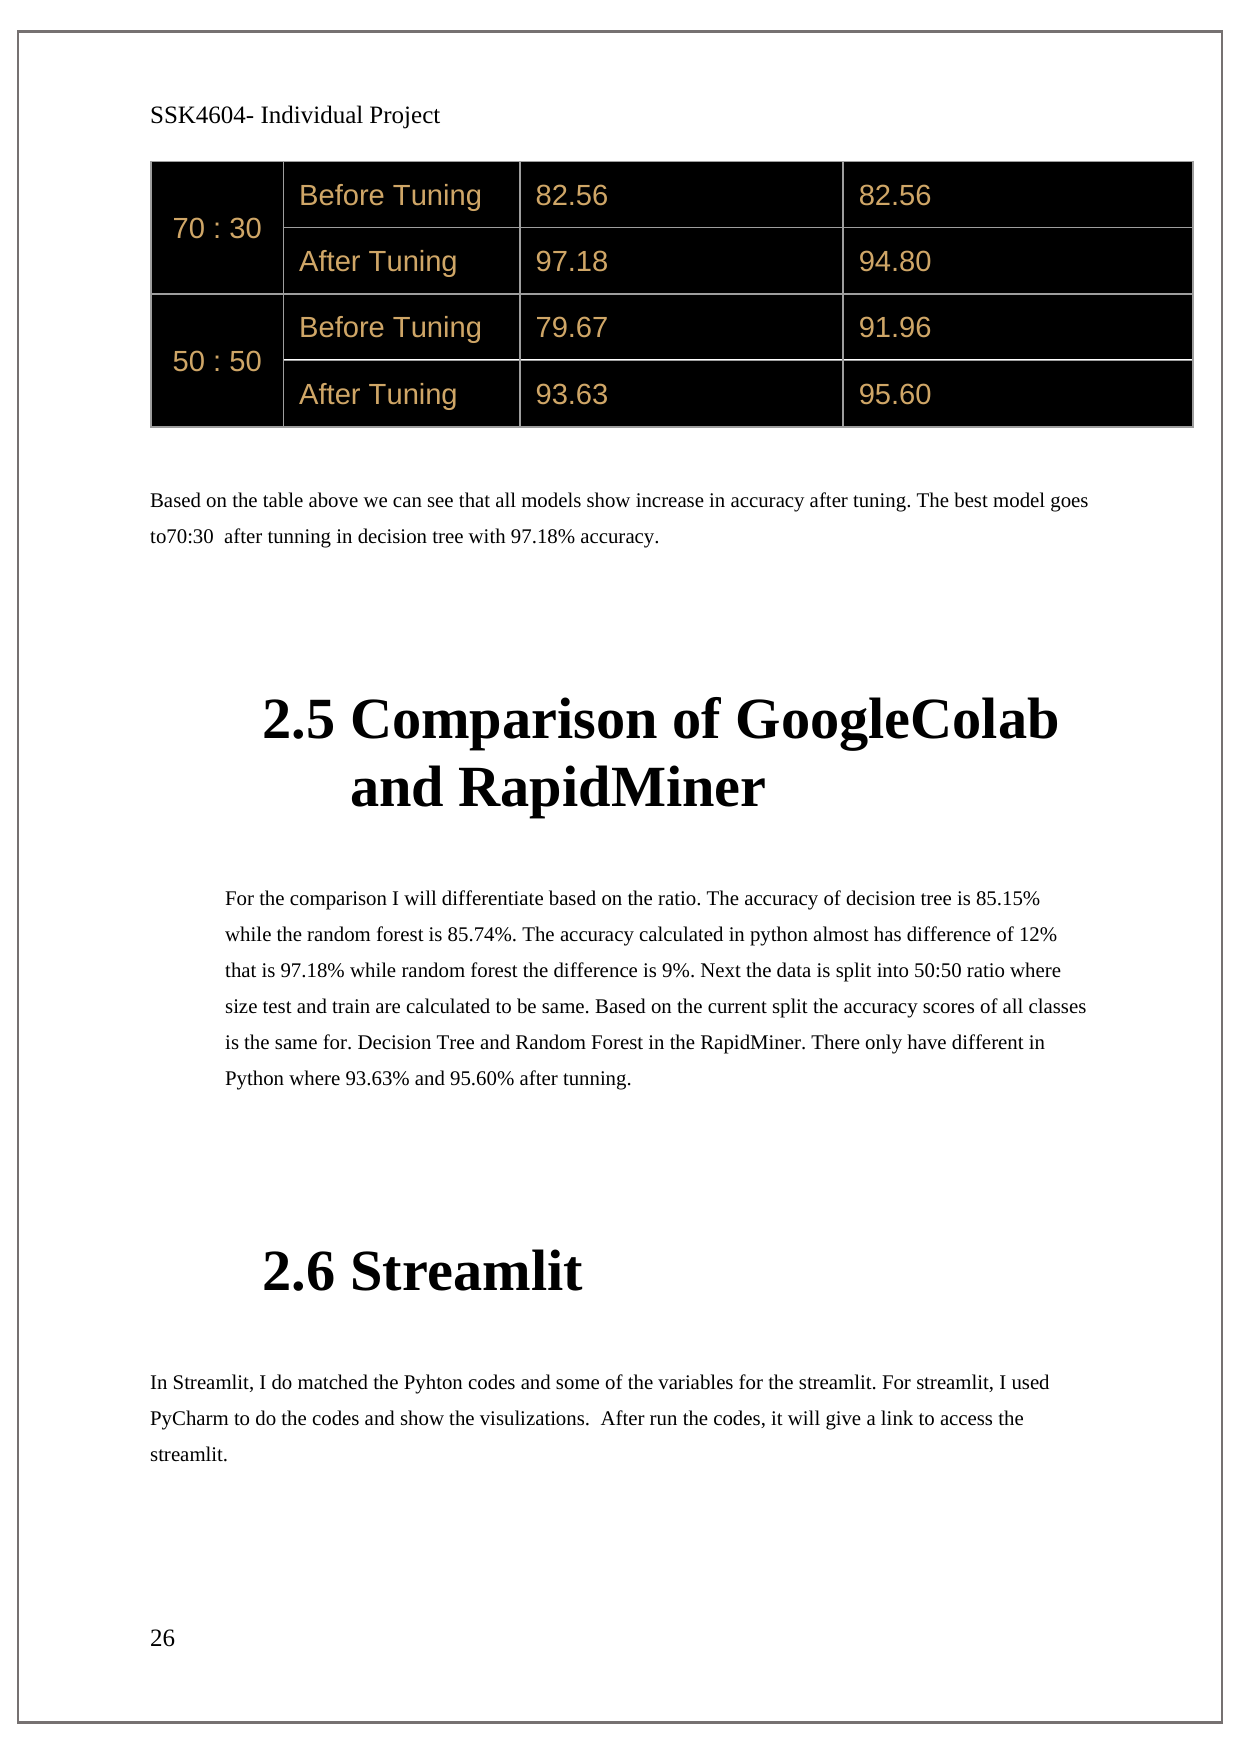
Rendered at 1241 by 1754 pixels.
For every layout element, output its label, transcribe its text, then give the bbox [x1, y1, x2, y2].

table_cell 79.67 [521, 295, 842, 359]
list Streamlit [262, 1236, 1090, 1303]
table_cell After Tuning [284, 361, 519, 426]
table_cell 97.18 [521, 228, 842, 293]
table_cell 93.63 [521, 361, 842, 426]
table_cell 70 : 30 [152, 162, 283, 293]
table_cell 94.80 [844, 228, 1192, 293]
table_cell 82.56 [521, 162, 842, 227]
table_cell 91.96 [844, 295, 1192, 359]
table_cell 50 : 50 [152, 295, 283, 426]
table_cell 82.56 [844, 162, 1192, 227]
text In Streamlit, I do matched the Pyhton codes and some of the variables for the streamlit. For streamlit, I used PyCharm to do the codes and show the visulizations. After run the codes, it will give a link to access the streamlit. [150, 1370, 1090, 1466]
list Comparison of GoogleColab and RapidMiner [262, 684, 1090, 819]
table_cell Before Tuning [284, 162, 519, 227]
text Based on the table above we can see that all models show increase in accuracy after tuning. The best model goes to70:30 after tunning in decision tree with 97.18% accuracy. [150, 488, 1090, 548]
table_cell 95.60 [844, 361, 1192, 426]
table_cell Before Tuning [284, 295, 519, 359]
table_cell After Tuning [284, 228, 519, 293]
text For the comparison I will differentiate based on the ratio. The accuracy of decision tree is 85.15% while the random forest is 85.74%. The accuracy calculated in python almost has difference of 12% that is 97.18% while random forest the difference is 9%. Next the data is split into 50:50 ratio where size test and train are calculated to be same. Based on the current split the accuracy scores of all classes is the same for. Decision Tree and Random Forest in the RapidMiner. There only have different in Python where 93.63% and 95.60% after tunning. [225, 886, 1090, 1090]
